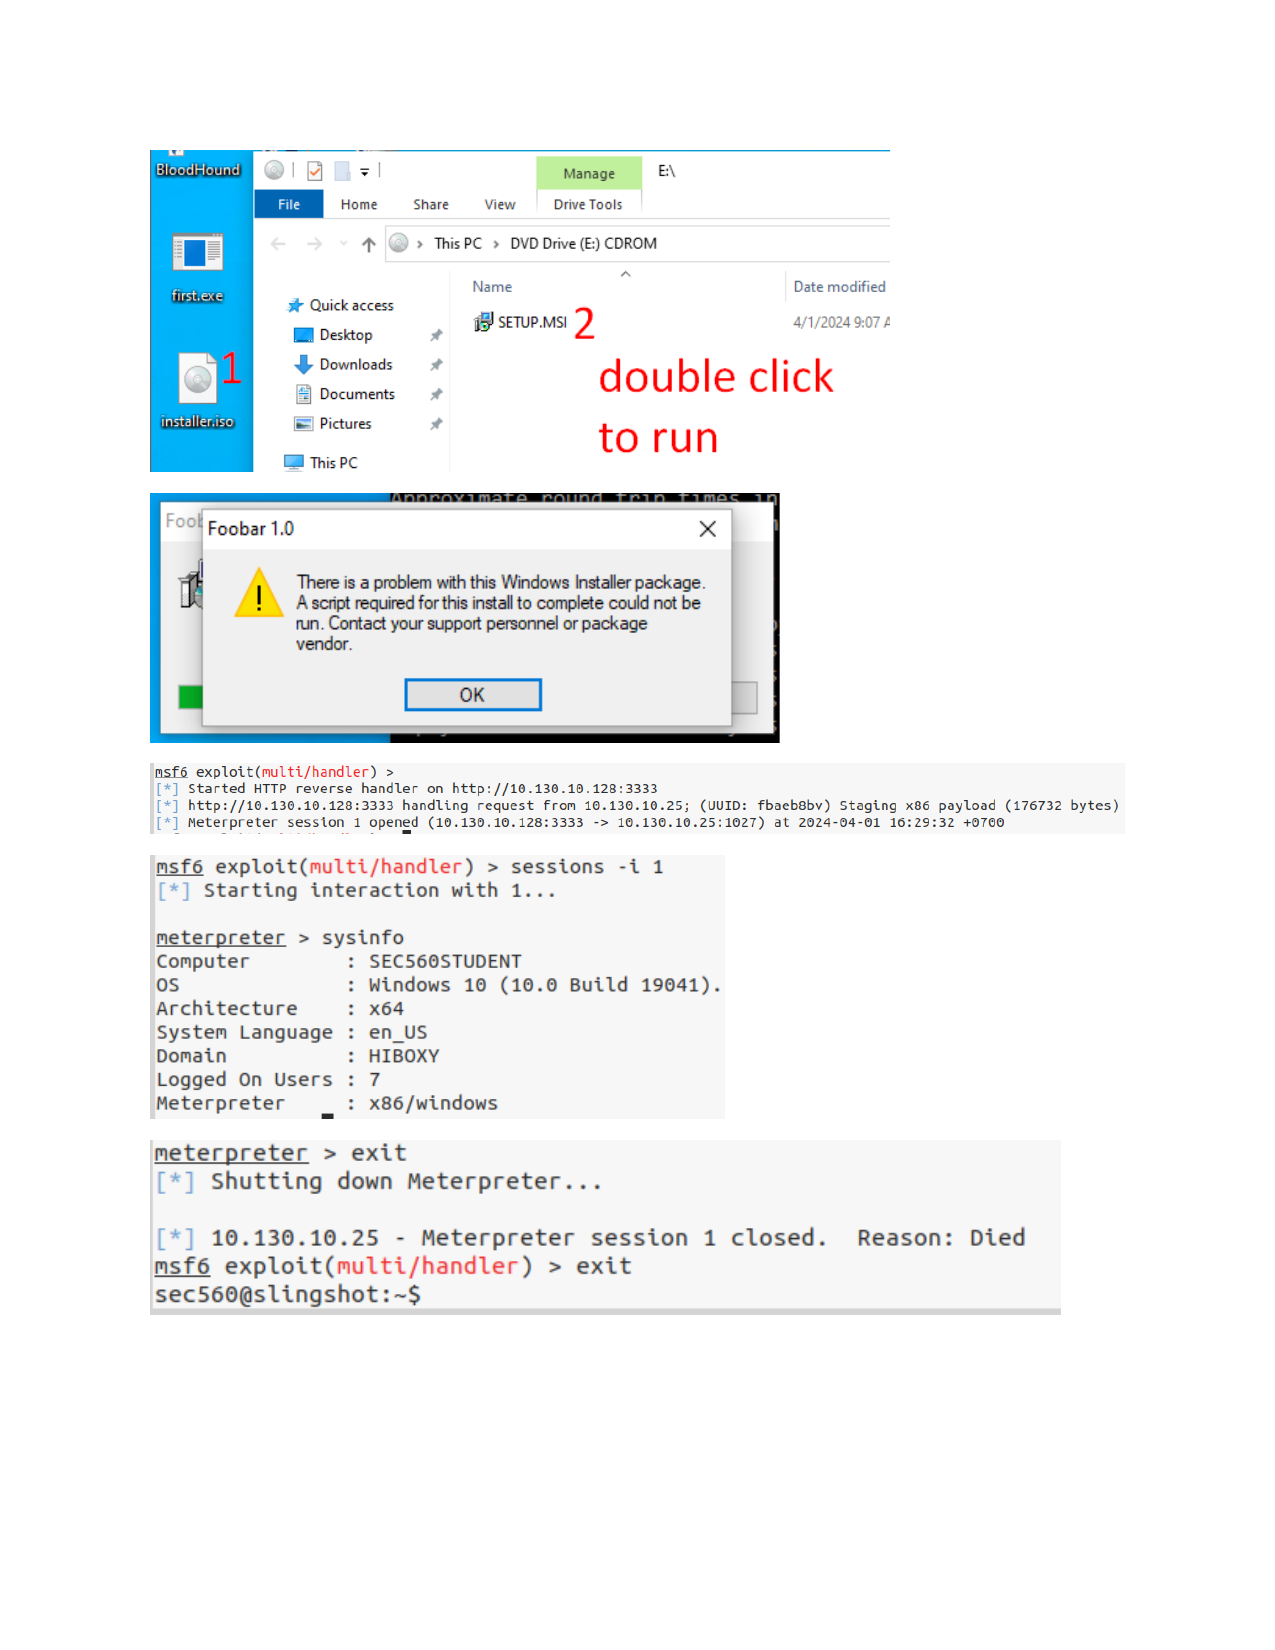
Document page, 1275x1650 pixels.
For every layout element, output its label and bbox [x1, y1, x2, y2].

picture [179, 353, 217, 404]
picture [169, 150, 184, 156]
picture [190, 291, 222, 300]
picture [254, 150, 890, 472]
picture [162, 416, 211, 426]
picture [150, 1140, 1061, 1315]
picture [202, 164, 239, 174]
picture [223, 352, 240, 383]
picture [173, 291, 189, 300]
picture [213, 419, 233, 426]
picture [173, 233, 223, 270]
picture [150, 763, 1125, 834]
picture [150, 855, 725, 1119]
picture [157, 164, 197, 174]
picture [160, 493, 780, 743]
